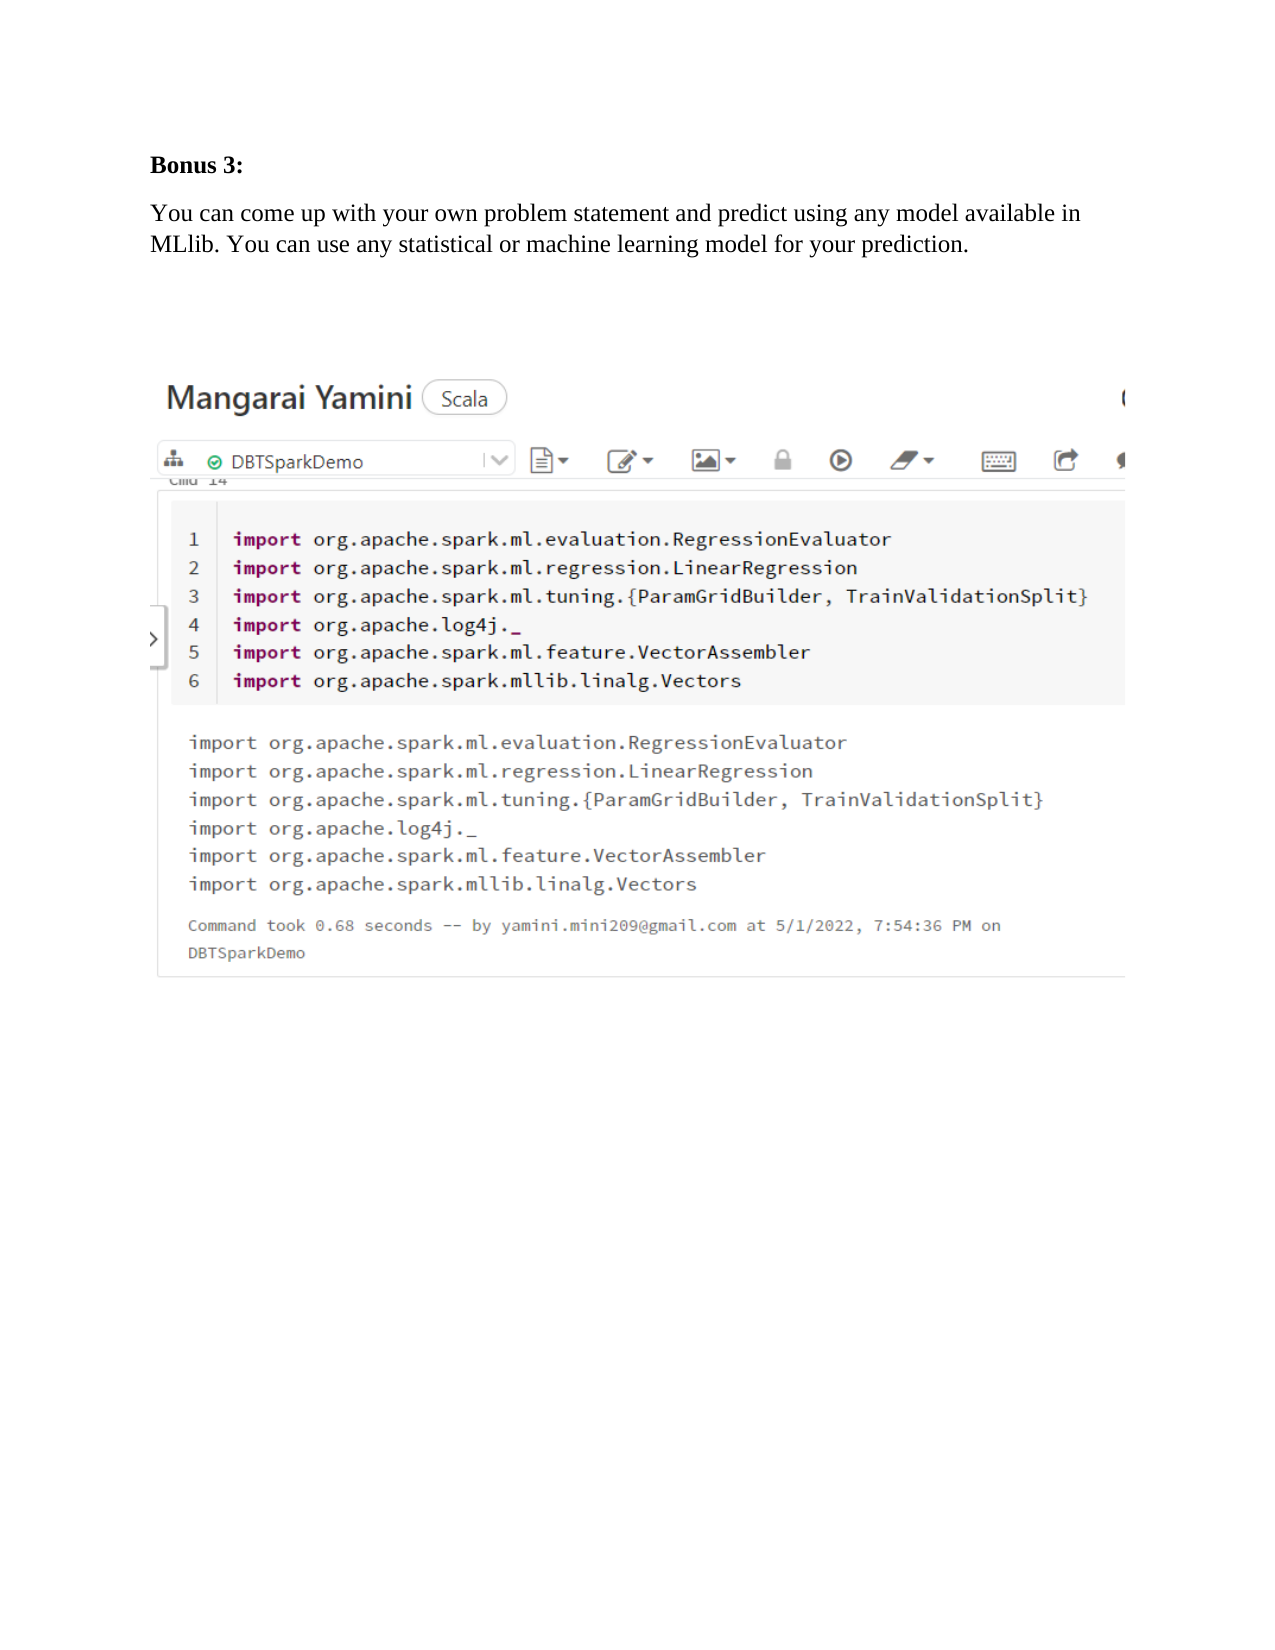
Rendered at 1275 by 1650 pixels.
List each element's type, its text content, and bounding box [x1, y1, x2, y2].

text Bonus 3: [150, 150, 1125, 179]
text You can come up with your own problem statement and predict using any model available in MLlib. You can use any statistical or machine learning model for your prediction. [150, 198, 1125, 257]
picture [150, 371, 1125, 981]
